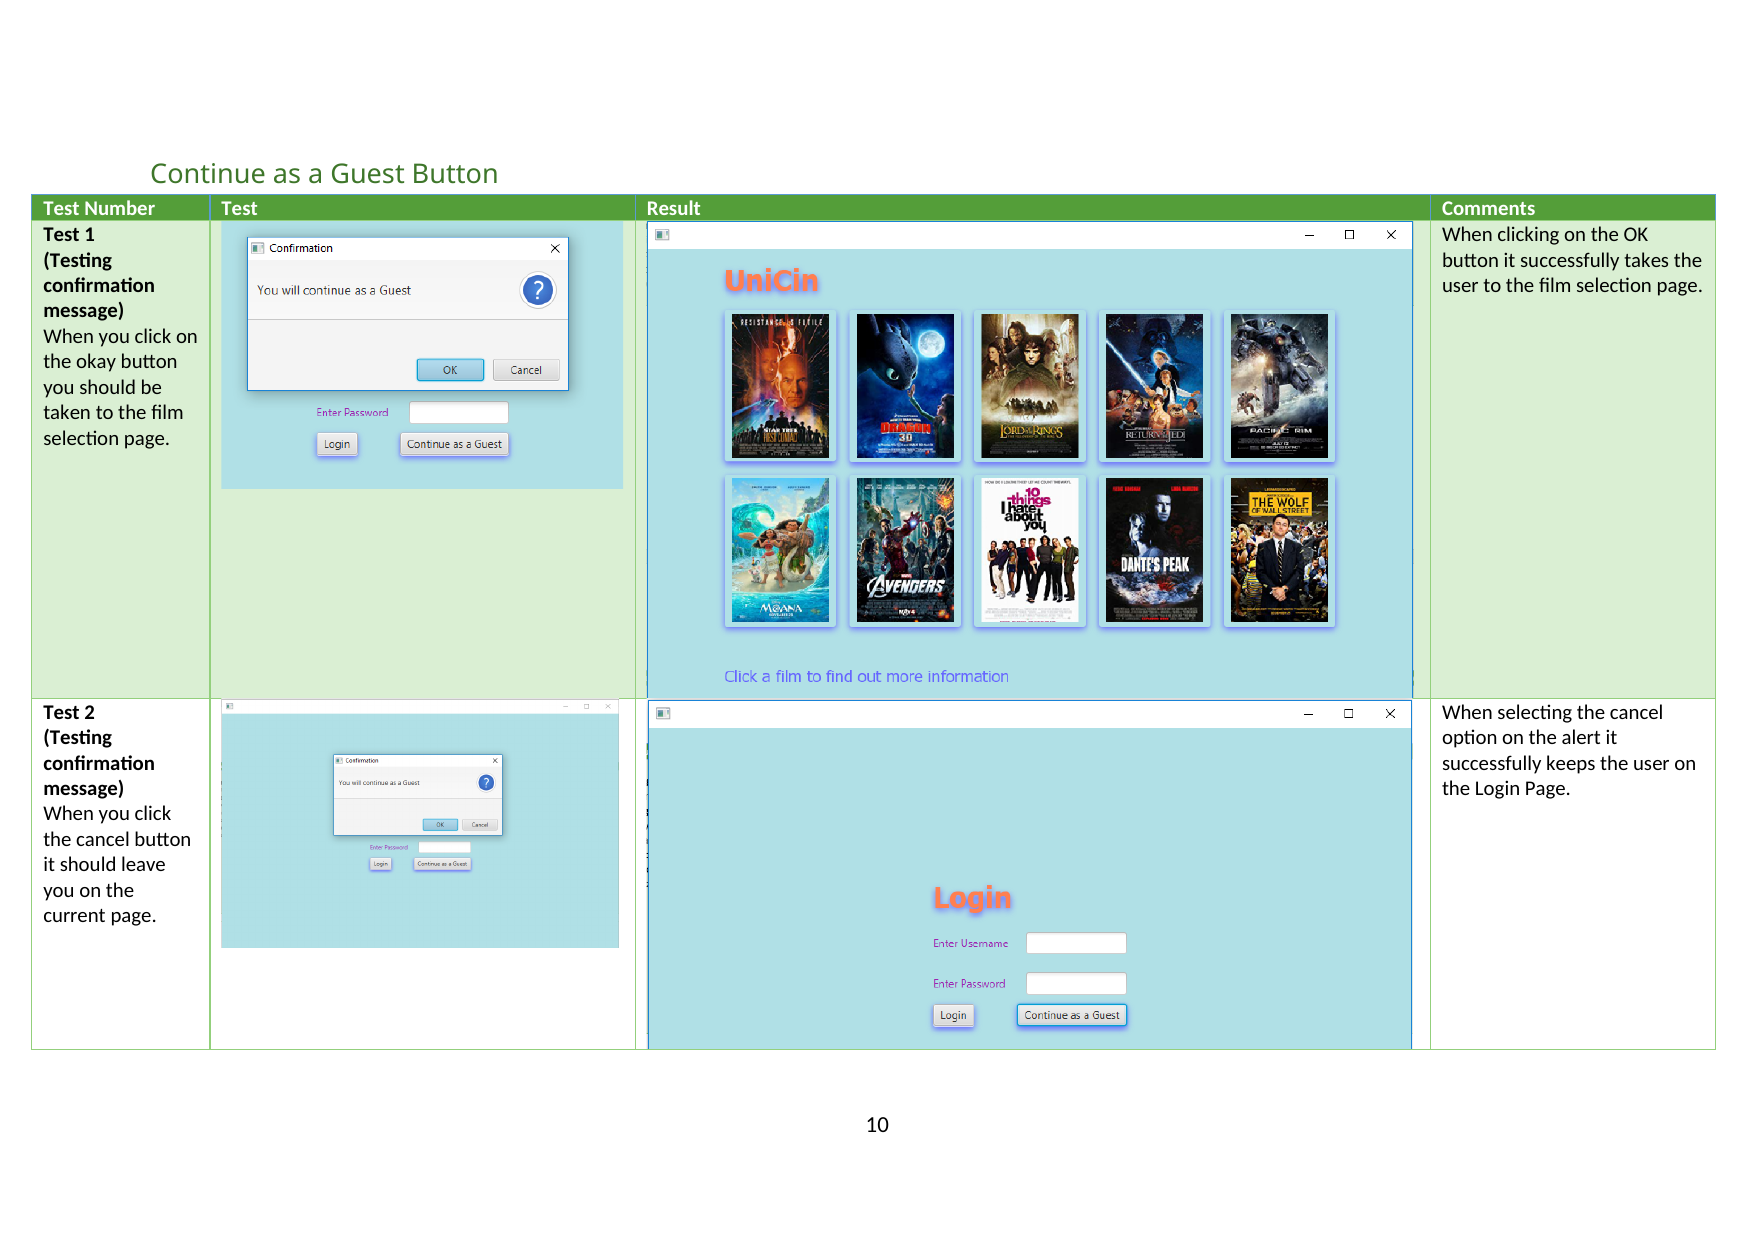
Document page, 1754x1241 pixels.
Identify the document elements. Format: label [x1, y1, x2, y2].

picture [646, 221, 1414, 1049]
picture [221, 698, 619, 948]
picture [221, 221, 624, 489]
